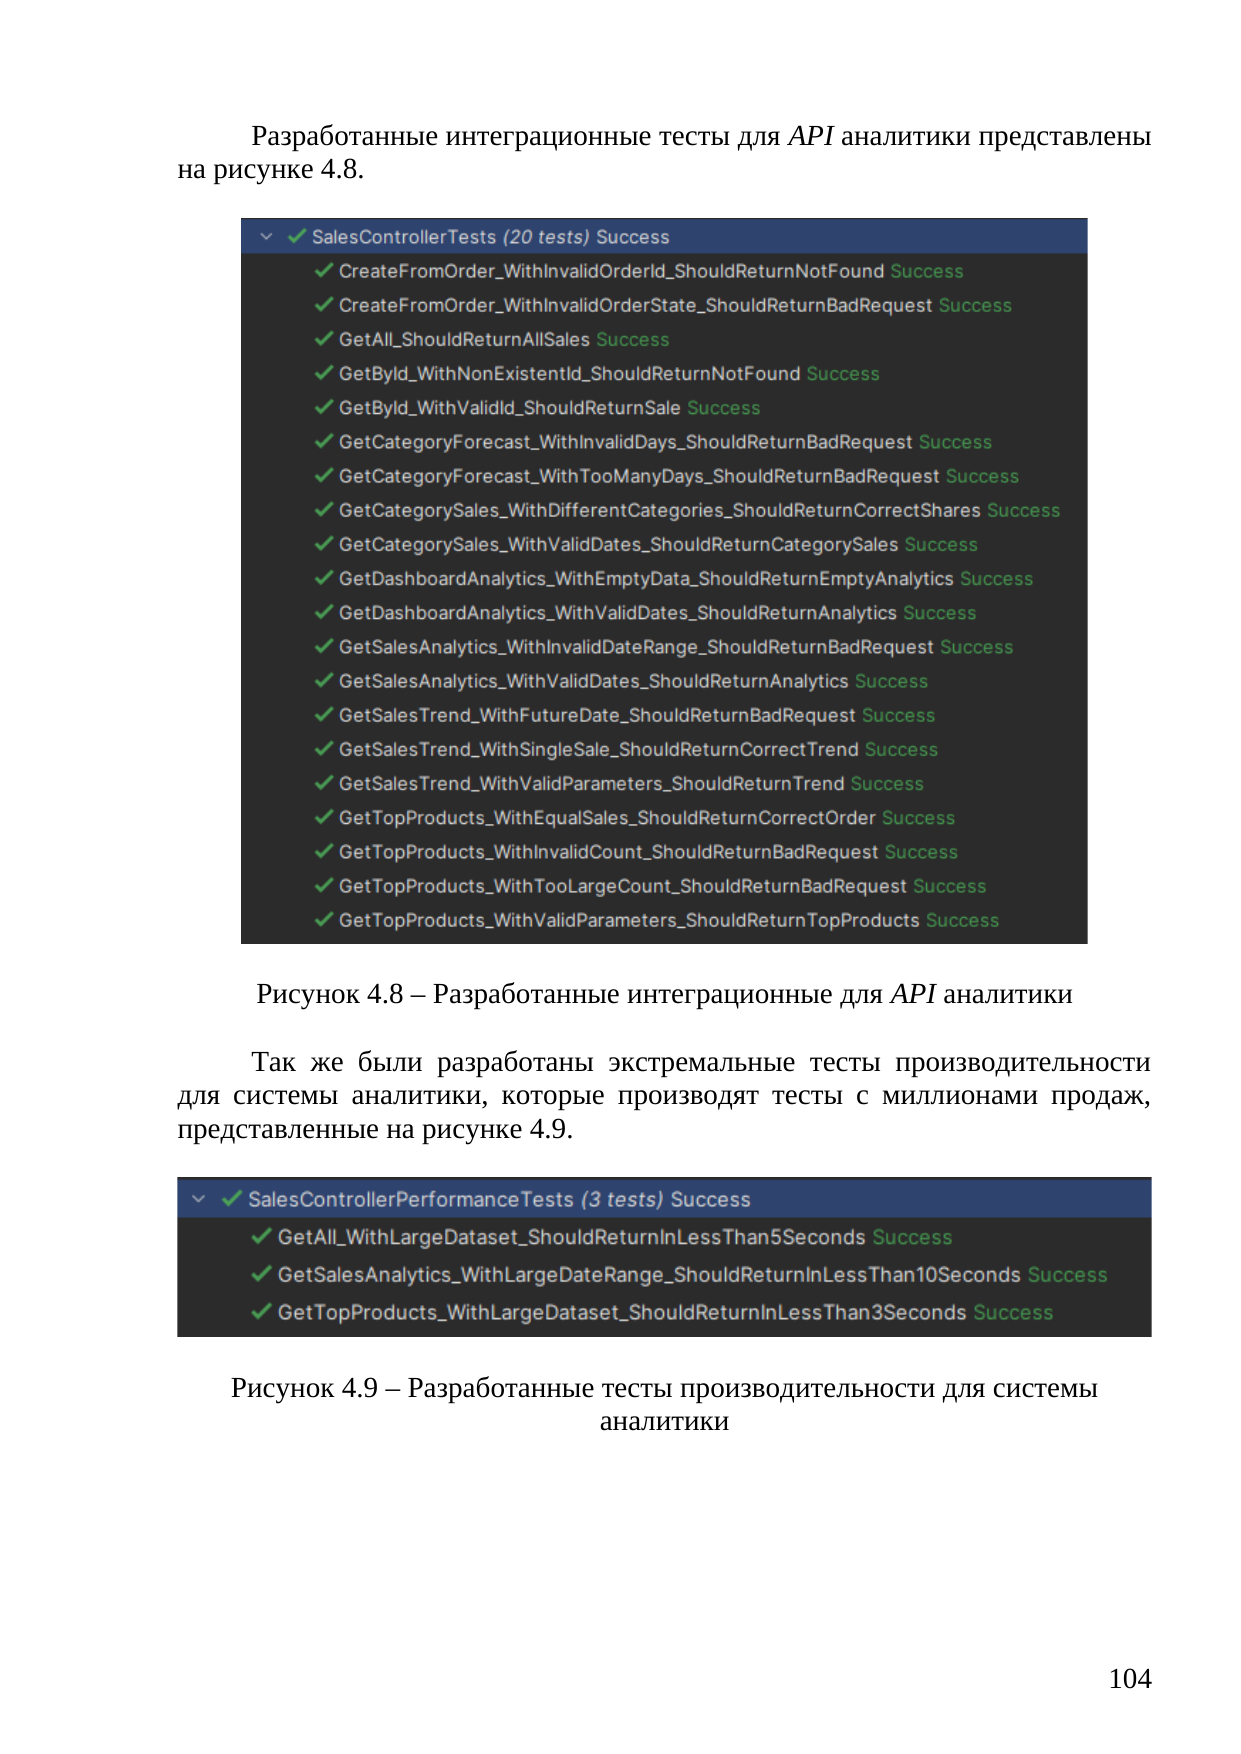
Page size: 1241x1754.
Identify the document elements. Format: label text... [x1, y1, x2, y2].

text Разработанные интеграционные тесты для API аналитики представлены на рисунке 4.8. [177, 118, 1152, 185]
text Рисунок 4.8 – Разработанные интеграционные для API аналитики [177, 977, 1152, 1010]
picture [241, 218, 1088, 944]
text Рисунок 4.9 – Разработанные тесты производительности для системы аналитики [177, 1370, 1152, 1437]
picture [177, 1177, 1152, 1337]
text Так же были разработаны экстремальные тесты производительности для системы аналитики, которые производят тесты с миллионами продаж, представленные на рисунке 4.9. [177, 1044, 1152, 1144]
